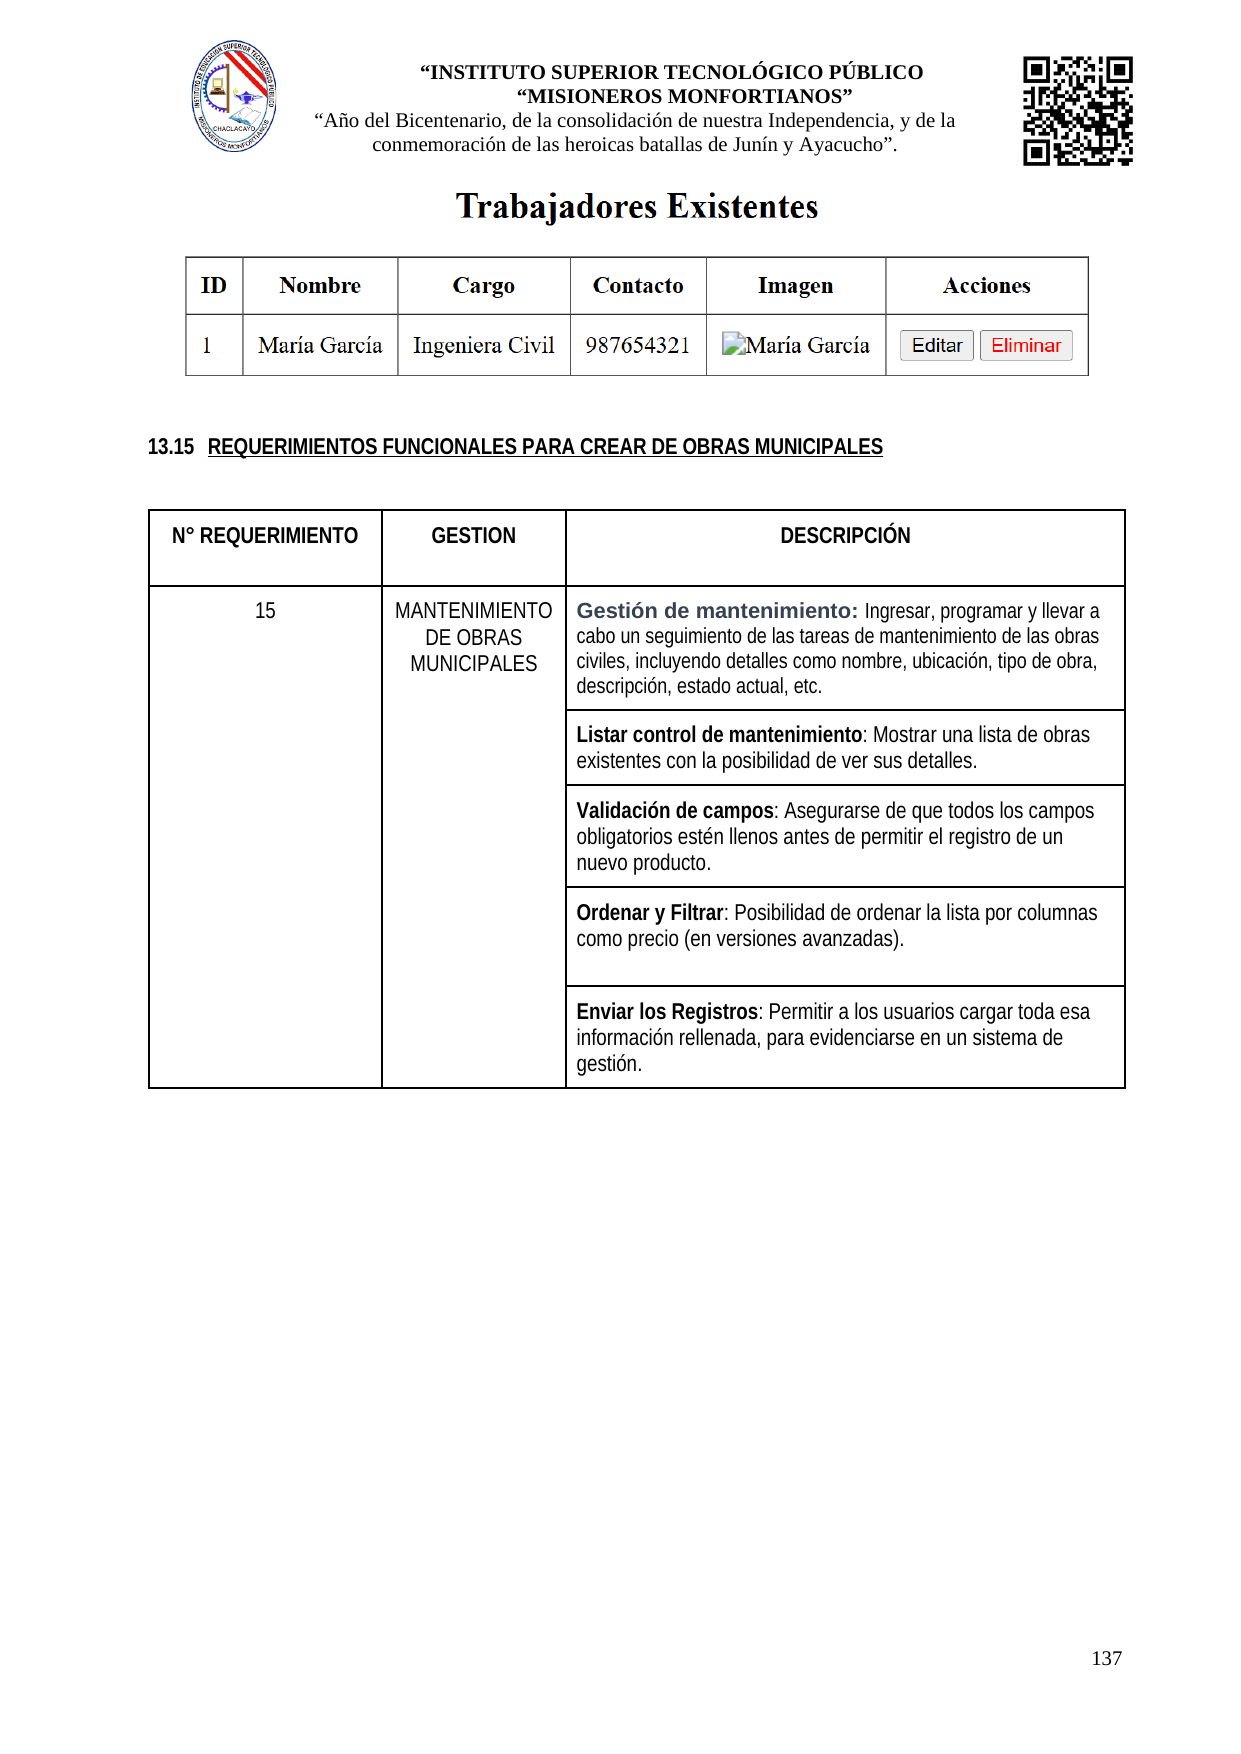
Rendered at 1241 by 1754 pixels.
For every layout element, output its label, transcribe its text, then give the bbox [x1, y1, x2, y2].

picture [147, 181, 1123, 394]
picture [191, 40, 277, 152]
subtitle Requerimientos Funcionales para Crear de Obras Municipales [148, 433, 1122, 460]
picture [1018, 51, 1137, 170]
